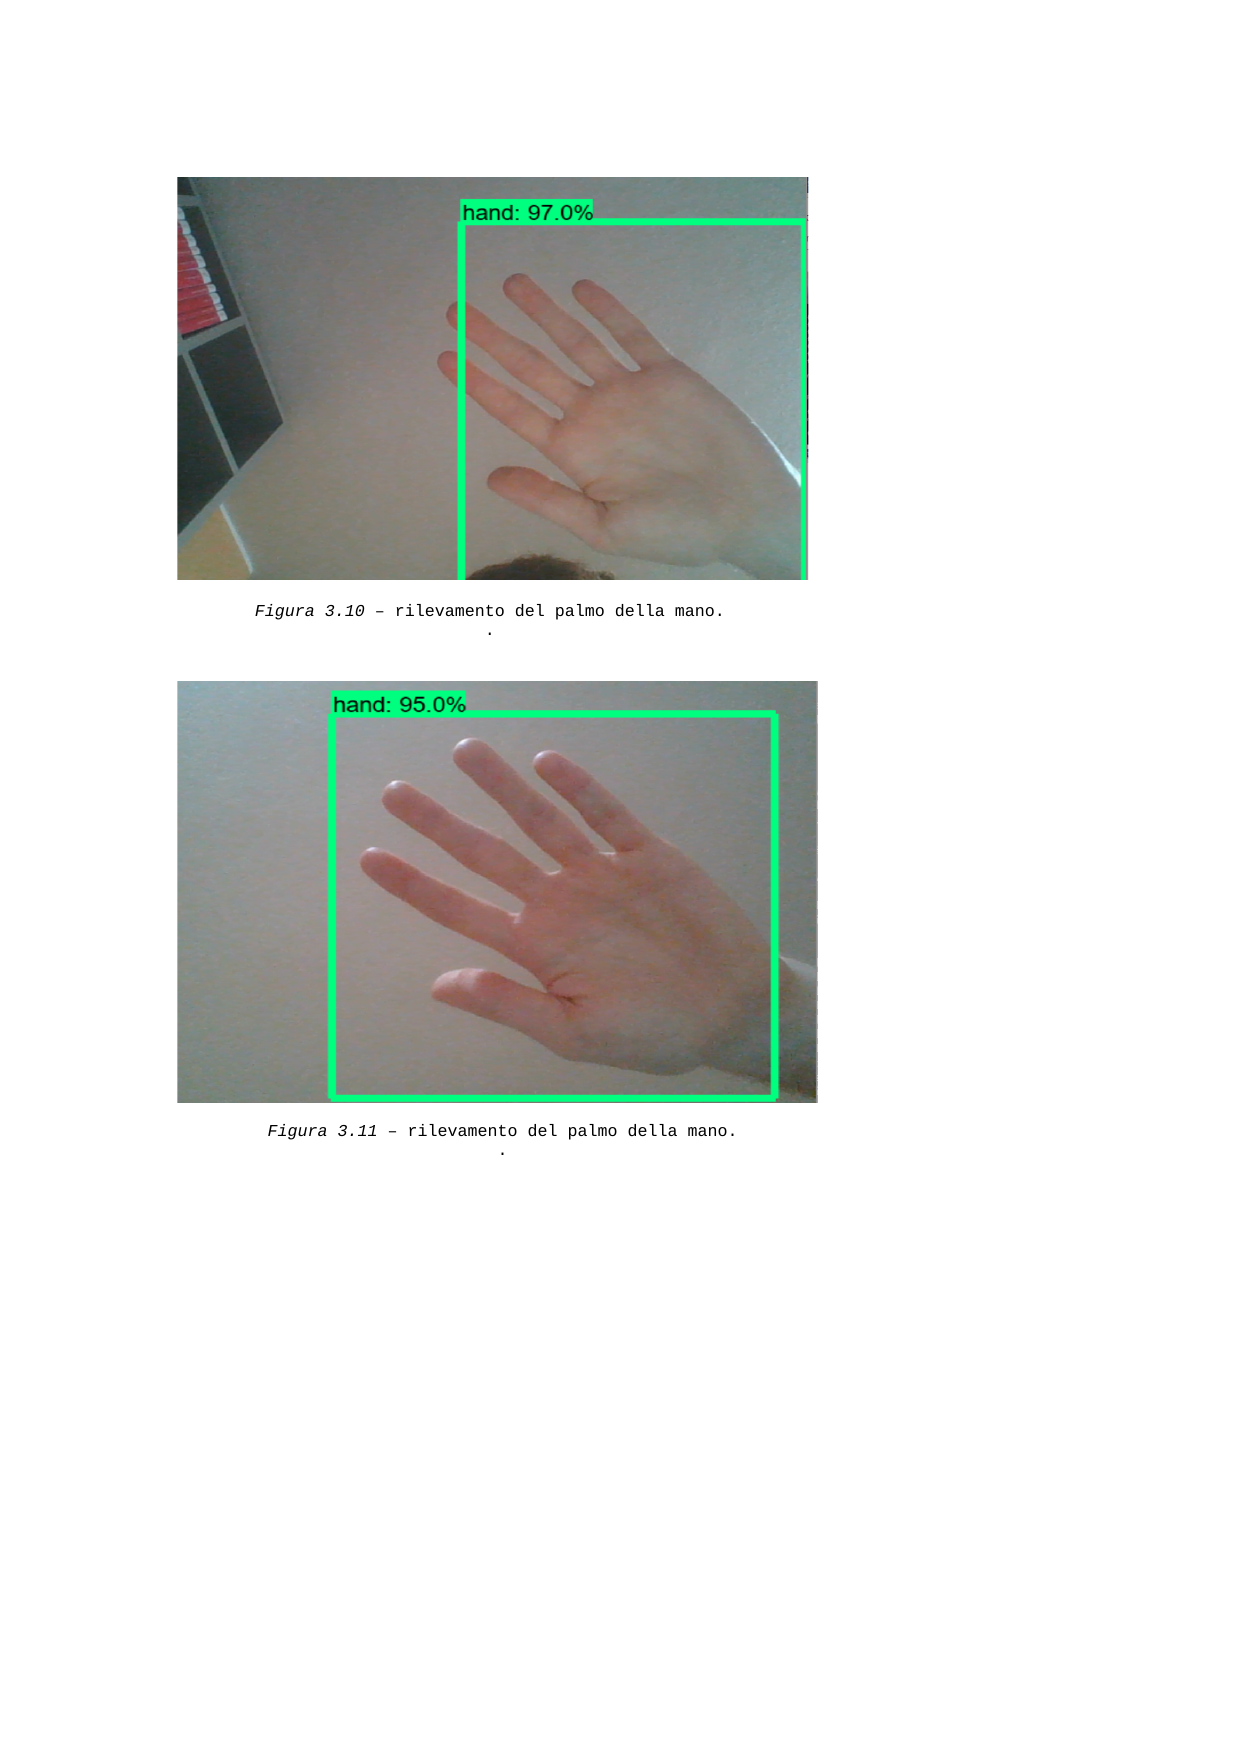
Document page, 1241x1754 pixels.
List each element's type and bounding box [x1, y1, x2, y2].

picture [177, 681, 818, 1103]
picture [177, 177, 809, 580]
